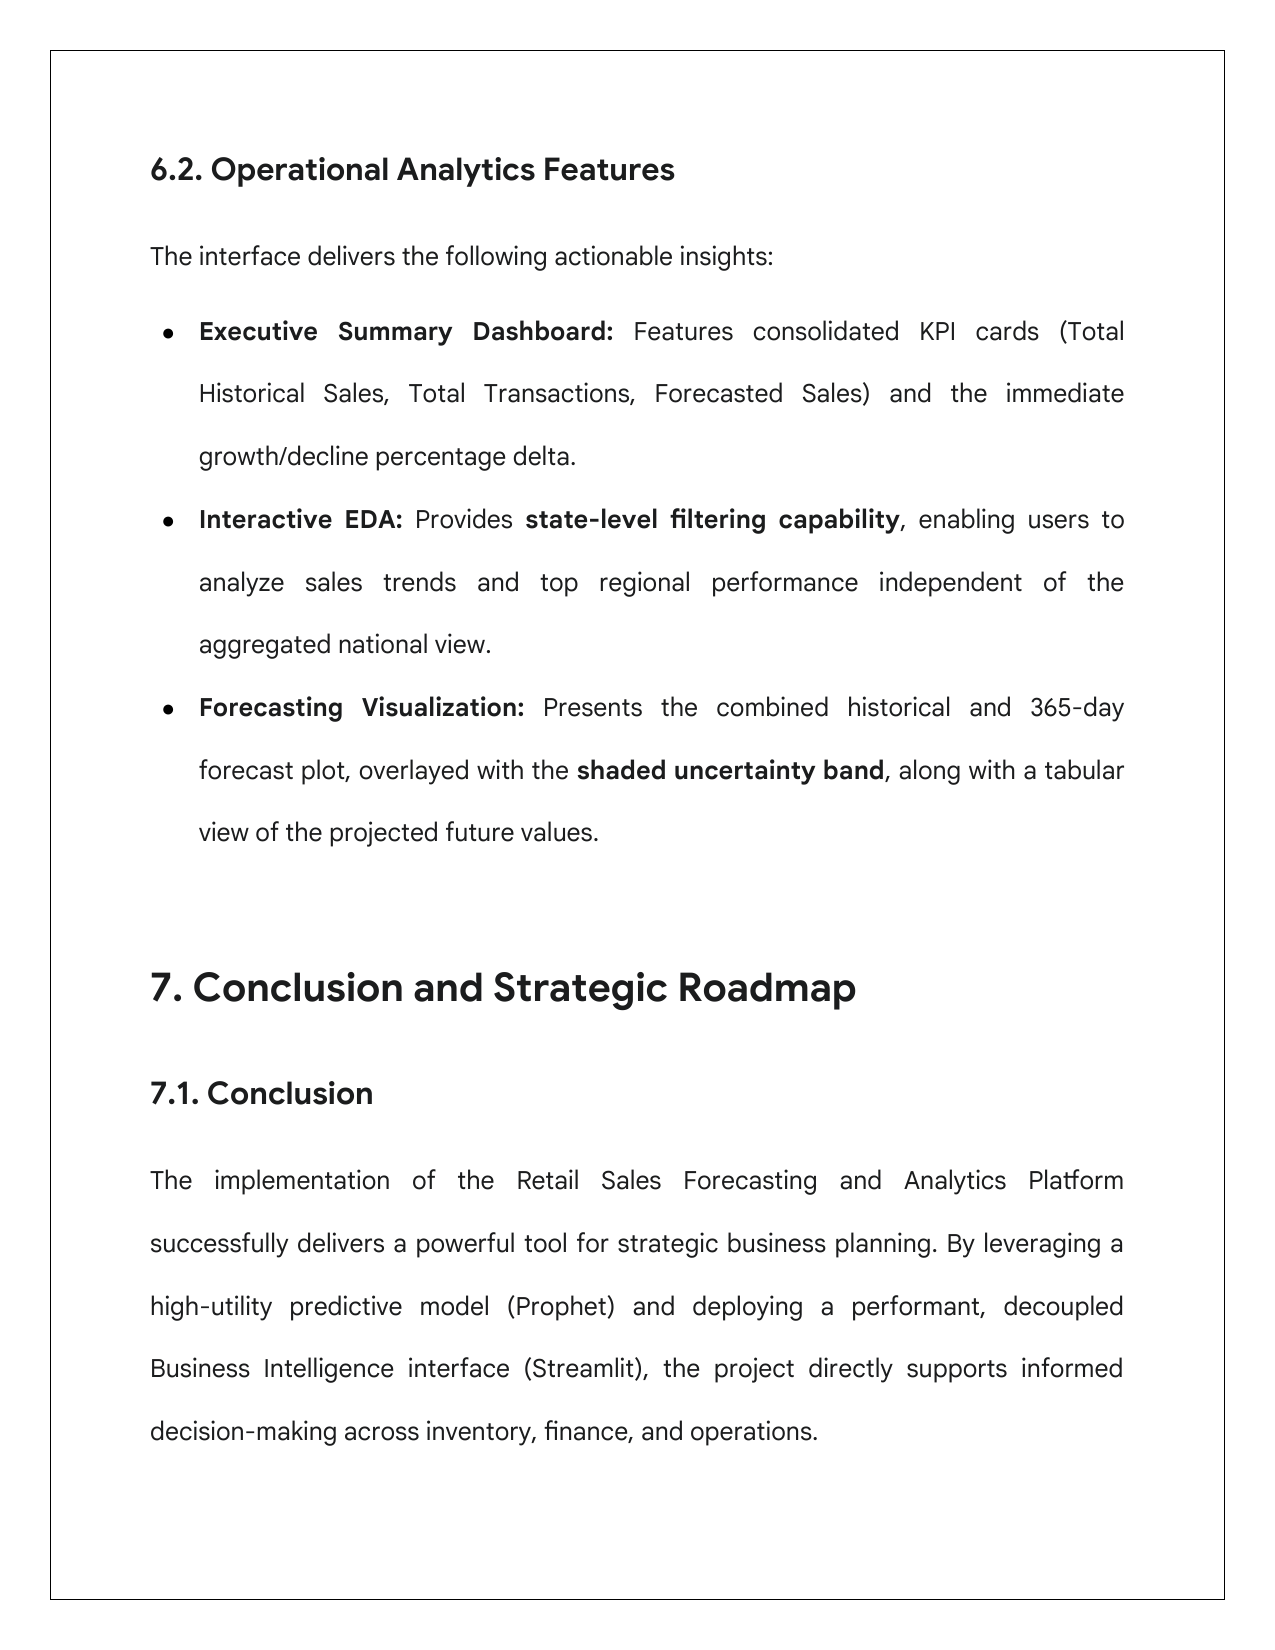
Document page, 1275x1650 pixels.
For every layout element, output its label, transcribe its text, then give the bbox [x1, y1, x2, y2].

list Executive Summary Dashboard: Features consolidated KPI cards (Total Historical Sales, Total Transactions, Forecasted Sales) and the immediate growth/decline percentage delta. [161, 316, 1125, 473]
text The implementation of the Retail Sales Forecasting and Analytics Platform successfully delivers a powerful tool for strategic business planning. By leveraging a high-utility predictive model (Prophet) and deploying a performant, decoupled Business Intelligence interface (Streamlit), the project directly supports informed decision-making across inventory, finance, and operations. [150, 1165, 1125, 1448]
subtitle 6.2. Operational Analytics Features [150, 150, 1125, 189]
subtitle 7. Conclusion and Strategic Roadmap [150, 963, 1125, 1012]
list Forecasting Visualization: Presents the combined historical and 365-day forecast plot, overlayed with the shaded uncertainty band, along with a tabular view of the projected future values. [161, 692, 1125, 849]
list Interactive EDA: Provides state-level filtering capability, enabling users to analyze sales trends and top regional performance independent of the aggregated national view. [161, 504, 1125, 661]
subtitle 7.1. Conclusion [150, 1074, 1125, 1114]
text The interface delivers the following actionable insights: [150, 241, 1125, 272]
